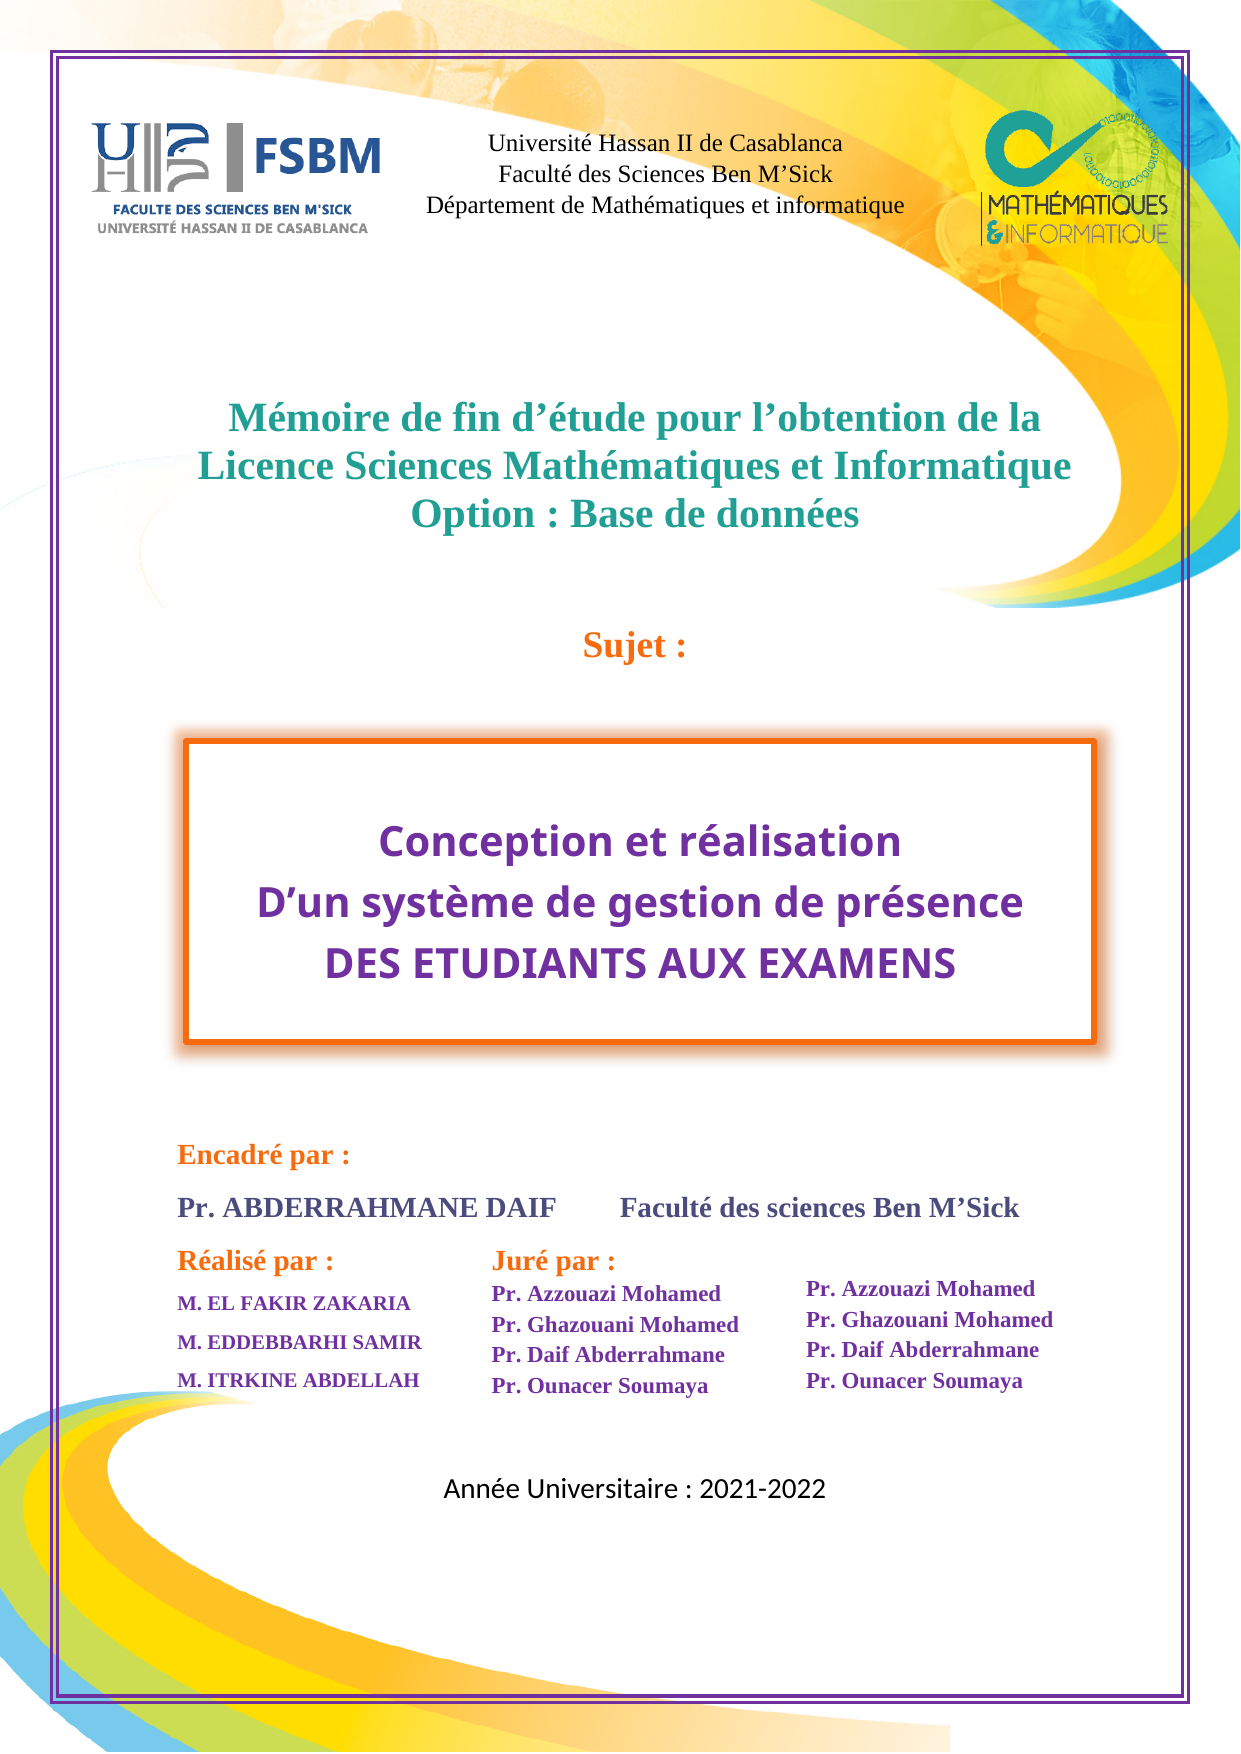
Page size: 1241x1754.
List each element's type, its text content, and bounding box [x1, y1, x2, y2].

text Réalisé par : [177, 1243, 464, 1276]
text Pr. Azzouazi Mohamed [491, 1280, 778, 1307]
picture [59, 1298, 951, 1694]
picture [0, 0, 1241, 608]
text Encadré par : [177, 1137, 1092, 1171]
text Pr. Azzouazi Mohamed [806, 1276, 1092, 1302]
text Année Universitaire : 2021-2022 [177, 1470, 1092, 1505]
text Juré par : [491, 1243, 778, 1276]
picture [59, 59, 1181, 608]
picture [53, 53, 1111, 608]
text Pr. Ghazouani Mohamed [491, 1311, 778, 1337]
text Pr. ABDERRAHMANE DAIF Faculté des sciences Ben M’Sick [177, 1190, 1092, 1223]
picture [53, 1298, 951, 1701]
text Licence Sciences Mathématiques et Informatique [177, 441, 1092, 489]
text Pr. Ounacer Soumaya [806, 1367, 1092, 1393]
text M. ITRKINE ABDELLAH [177, 1368, 464, 1392]
picture [0, 1298, 951, 1752]
text M. EL FAKIR ZAKARIA [177, 1291, 464, 1315]
text Pr. Daif Abderrahmane [491, 1341, 778, 1368]
text Sujet : [177, 623, 1092, 666]
text Pr. Ounacer Soumaya [491, 1372, 778, 1398]
picture [1163, 53, 1187, 608]
text Mémoire de fin d’étude pour l’obtention de la [177, 393, 1092, 441]
text Pr. Daif Abderrahmane [806, 1337, 1092, 1363]
text Pr. Ghazouani Mohamed [806, 1306, 1092, 1332]
text Option : Base de données [177, 489, 1092, 537]
text M. EDDEBBARHI SAMIR [177, 1330, 464, 1354]
